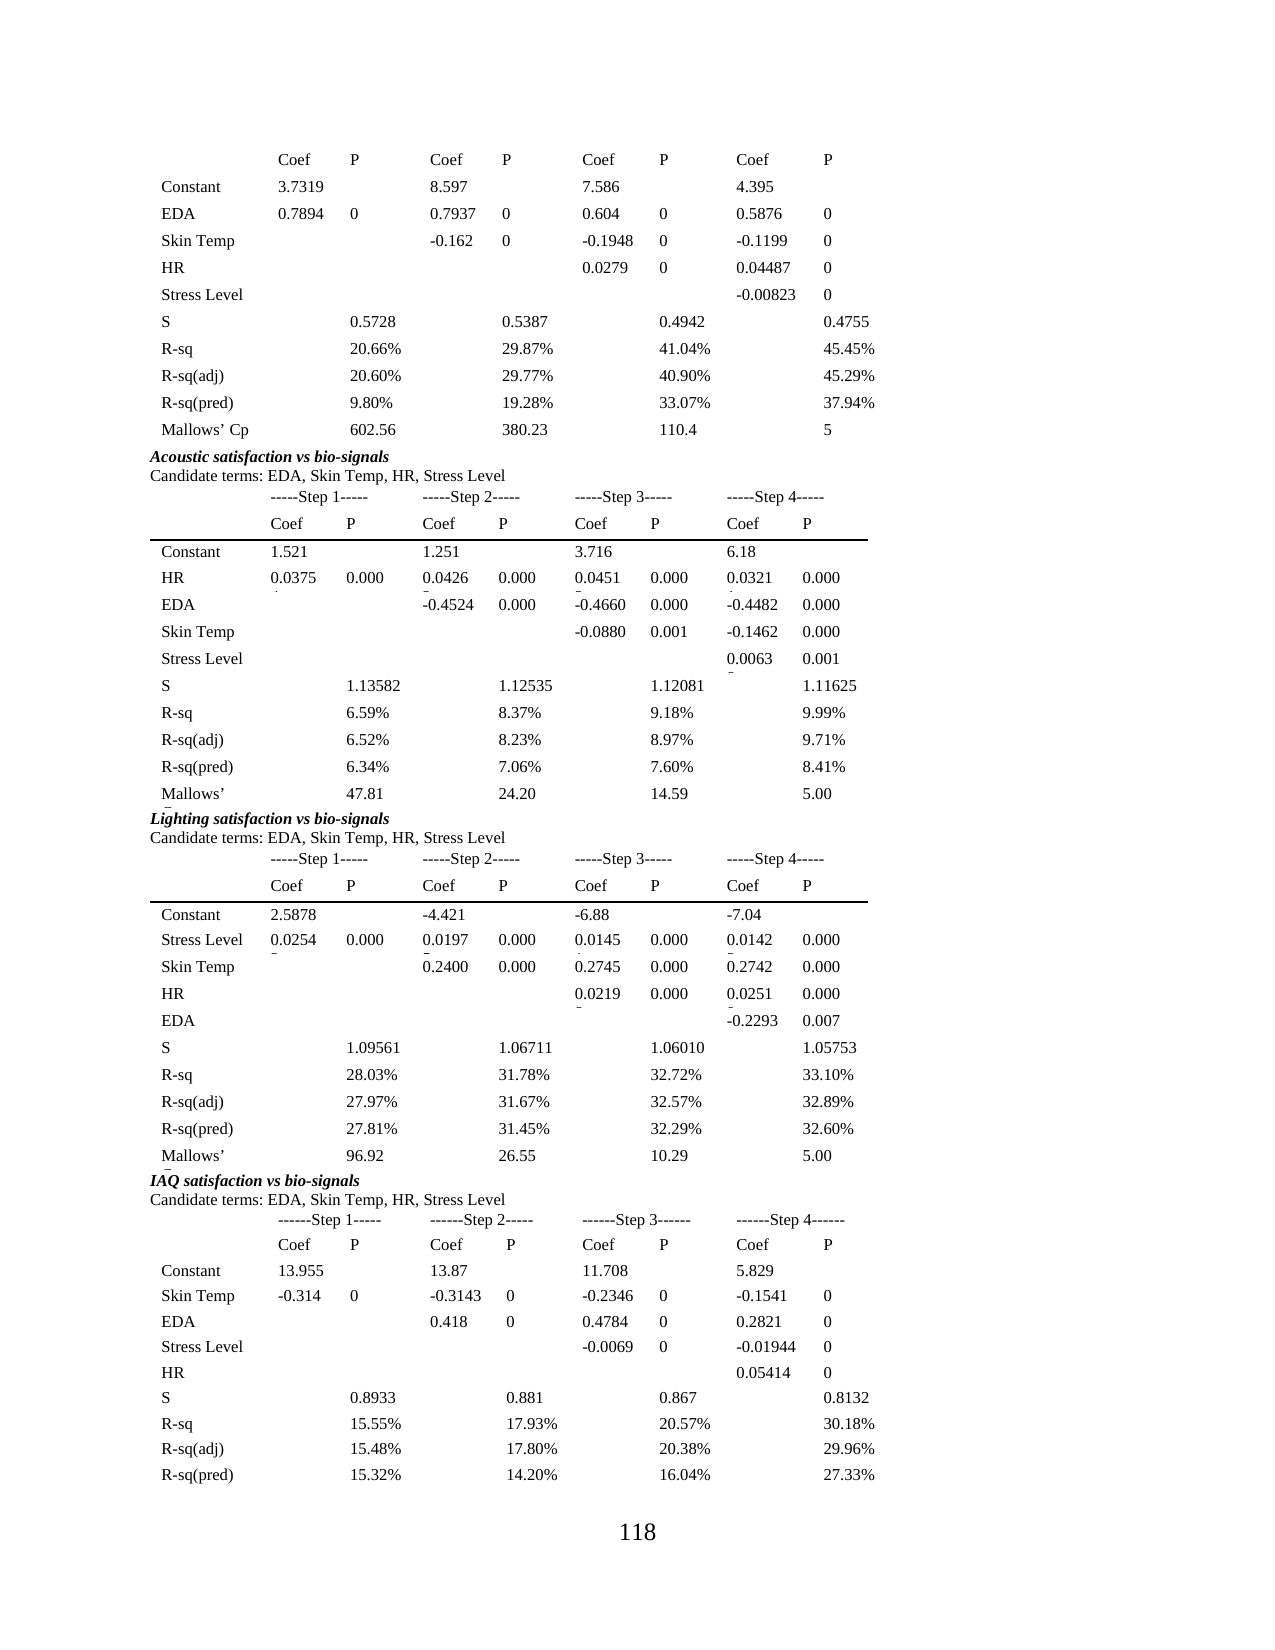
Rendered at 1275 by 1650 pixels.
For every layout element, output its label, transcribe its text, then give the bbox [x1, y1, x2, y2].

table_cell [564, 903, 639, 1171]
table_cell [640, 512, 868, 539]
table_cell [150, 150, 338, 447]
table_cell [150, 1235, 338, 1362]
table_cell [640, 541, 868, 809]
text Acoustic satisfaction vs bio-signals [150, 447, 1125, 466]
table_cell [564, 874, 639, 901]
text Candidate terms: EDA, Skin Temp, HR, Stress Level [150, 828, 1125, 847]
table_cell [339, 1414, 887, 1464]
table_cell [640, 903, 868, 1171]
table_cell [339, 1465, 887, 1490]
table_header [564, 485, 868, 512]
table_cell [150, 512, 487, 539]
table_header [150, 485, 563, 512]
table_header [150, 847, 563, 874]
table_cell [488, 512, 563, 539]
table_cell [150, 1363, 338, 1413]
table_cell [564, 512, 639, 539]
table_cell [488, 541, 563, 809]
text Lighting satisfaction vs bio-signals [150, 809, 1125, 828]
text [150, 1190, 1125, 1209]
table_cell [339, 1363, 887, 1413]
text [150, 466, 1125, 485]
text IAQ satisfaction vs bio-signals [150, 1171, 1125, 1190]
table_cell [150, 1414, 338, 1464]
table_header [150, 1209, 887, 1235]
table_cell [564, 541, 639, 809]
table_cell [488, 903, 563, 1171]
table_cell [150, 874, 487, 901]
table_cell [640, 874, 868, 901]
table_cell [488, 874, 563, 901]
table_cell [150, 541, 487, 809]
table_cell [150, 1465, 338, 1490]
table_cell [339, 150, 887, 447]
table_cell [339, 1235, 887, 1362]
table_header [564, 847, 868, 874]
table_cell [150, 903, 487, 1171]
